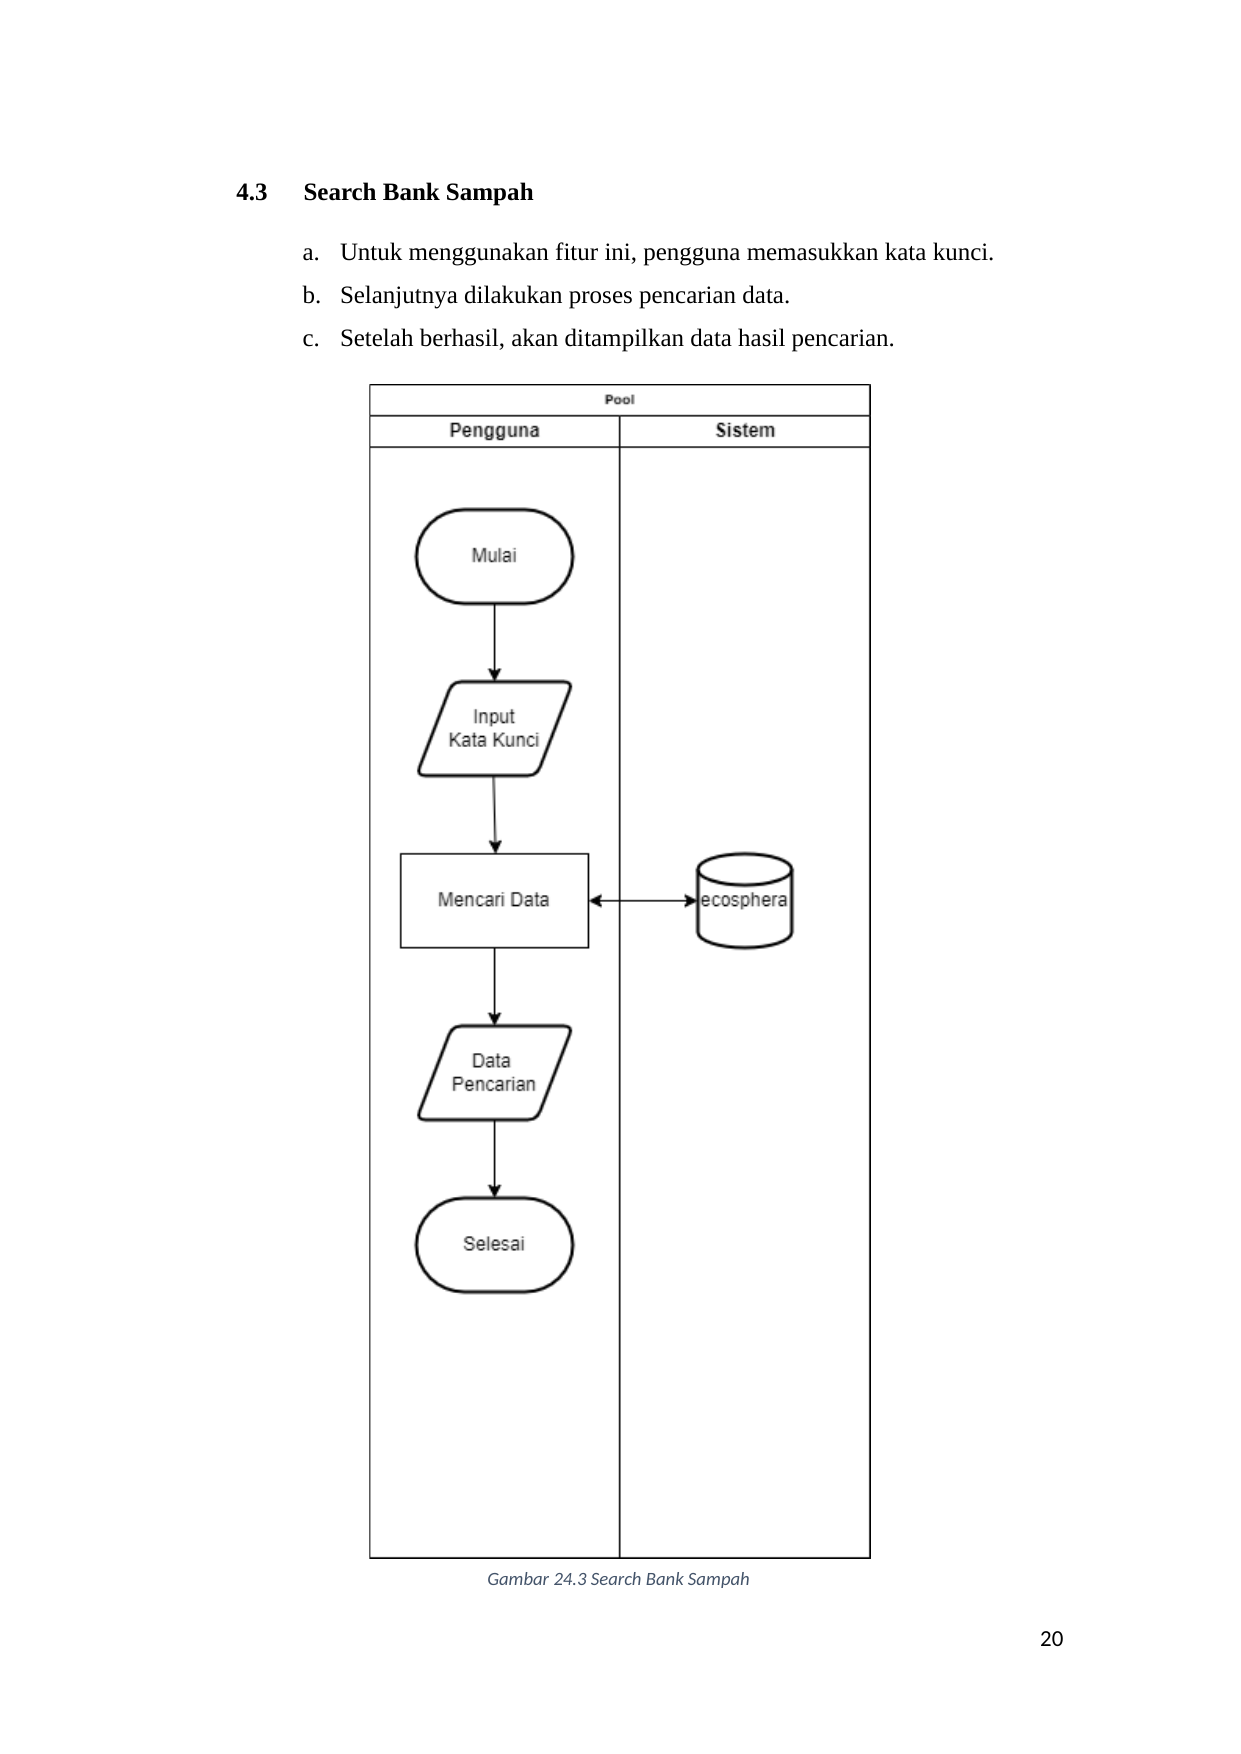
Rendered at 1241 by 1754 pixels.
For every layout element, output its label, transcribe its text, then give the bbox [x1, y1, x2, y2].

subtitle Search Bank Sampah [236, 177, 1063, 206]
list Selanjutnya dilakukan proses pencarian data. [302, 280, 1063, 309]
list Setelah berhasil, akan ditampilkan data hasil pencarian. [302, 323, 1063, 352]
list Untuk menggunakan fitur ini, pengguna memasukkan kata kunci. [302, 237, 1063, 266]
picture [369, 384, 871, 1559]
